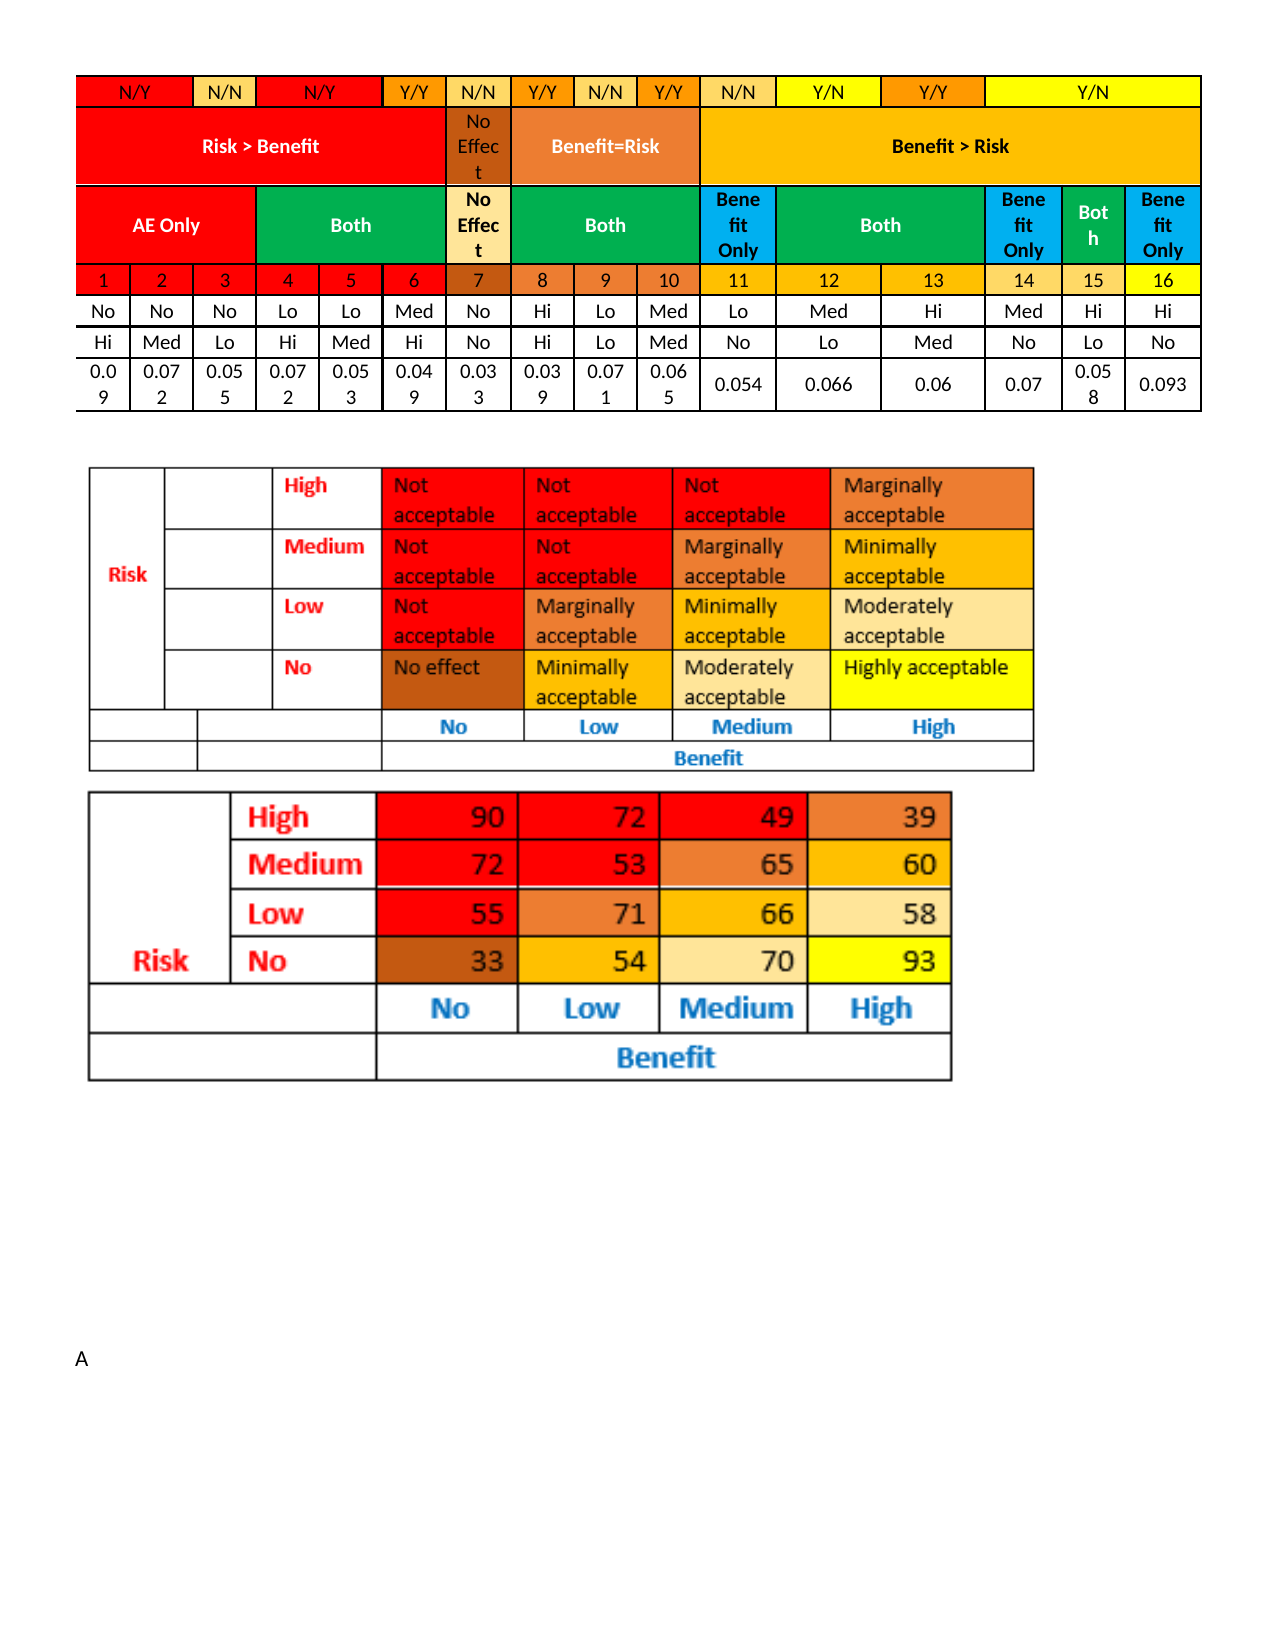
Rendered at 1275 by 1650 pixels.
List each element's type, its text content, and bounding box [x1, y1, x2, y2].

table_cell Hi [512, 296, 573, 325]
table_cell Both [512, 187, 699, 263]
table_cell 15 [1063, 265, 1124, 294]
table_cell 0.071 [575, 359, 636, 409]
table_cell Med [986, 296, 1061, 325]
table_cell No [194, 296, 255, 325]
table_cell Lo [777, 328, 880, 357]
table_cell No [1126, 328, 1200, 357]
table_cell Benefit Only [1126, 187, 1200, 263]
table_cell 16 [1126, 265, 1200, 294]
table_cell 0.066 [777, 359, 880, 409]
table_cell No [447, 328, 510, 357]
table_cell Med [131, 328, 192, 357]
table_cell No Effect [447, 108, 510, 184]
table_cell N/N [447, 77, 510, 106]
table_cell Benefit=Risk [512, 108, 699, 184]
table_cell Hi [76, 328, 129, 357]
table_cell N/Y [257, 77, 381, 106]
table_cell 6 [384, 265, 445, 294]
table_cell Risk > Benefit [76, 108, 445, 184]
table_cell Both [1063, 187, 1124, 263]
table_cell 0.039 [512, 359, 573, 409]
table_cell Y/Y [512, 77, 573, 106]
table_cell 0.072 [257, 359, 318, 409]
table_cell Lo [575, 296, 636, 325]
table_cell Lo [257, 296, 318, 325]
table_cell Med [320, 328, 381, 357]
table_cell No [76, 296, 129, 325]
table_cell Y/N [986, 77, 1200, 106]
table_cell Hi [512, 328, 573, 357]
table_cell 0.053 [320, 359, 381, 409]
table_cell Lo [575, 328, 636, 357]
table_cell Benefit Only [986, 187, 1061, 263]
table_cell Med [638, 296, 699, 325]
text A [75, 1344, 1200, 1372]
table_cell Benefit Only [701, 187, 775, 263]
table_cell 0.055 [194, 359, 255, 409]
table_cell 2 [131, 265, 192, 294]
table_cell 13 [882, 265, 984, 294]
table_cell 0.09 [76, 359, 129, 409]
table_cell Lo [320, 296, 381, 325]
table_cell Both [777, 187, 984, 263]
table_cell Both [257, 187, 445, 263]
table_cell 0.054 [701, 359, 775, 409]
table_cell 0.072 [131, 359, 192, 409]
table_cell 0.07 [986, 359, 1061, 409]
table_cell 7 [447, 265, 510, 294]
table_cell Y/Y [638, 77, 699, 106]
table_cell 0.033 [447, 359, 510, 409]
table_cell AE Only [76, 187, 255, 263]
table_cell 0.049 [384, 359, 445, 409]
table_cell Hi [384, 328, 445, 357]
table_cell 0.058 [1063, 359, 1124, 409]
table_cell 8 [512, 265, 573, 294]
table_cell Med [384, 296, 445, 325]
table_cell N/Y [76, 77, 192, 106]
table_cell No Effect [447, 187, 510, 263]
table_cell Med [638, 328, 699, 357]
table_cell Hi [1126, 296, 1200, 325]
table_cell 11 [701, 265, 775, 294]
table_cell Med [882, 328, 984, 357]
table_cell Hi [257, 328, 318, 357]
table_cell Lo [1063, 328, 1124, 357]
table_cell 5 [320, 265, 381, 294]
table_cell Hi [1063, 296, 1124, 325]
table_cell No [986, 328, 1061, 357]
table_cell Benefit > Risk [701, 108, 1200, 184]
table_cell N/N [194, 77, 255, 106]
table_cell Med [777, 296, 880, 325]
table_cell No [447, 296, 510, 325]
table_cell Lo [194, 328, 255, 357]
table_cell Y/Y [384, 77, 445, 106]
table_cell No [701, 328, 775, 357]
table_cell No [131, 296, 192, 325]
table_cell Y/Y [882, 77, 984, 106]
picture [75, 458, 1044, 775]
table_cell Lo [701, 296, 775, 325]
table_cell 12 [777, 265, 880, 294]
table_cell 0.065 [638, 359, 699, 409]
picture [75, 776, 962, 1091]
table_cell N/N [701, 77, 775, 106]
table_cell 4 [257, 265, 318, 294]
table_cell Y/N [777, 77, 880, 106]
table_cell 14 [986, 265, 1061, 294]
table_cell 0.06 [882, 359, 984, 409]
table_cell Hi [882, 296, 984, 325]
table_cell 9 [575, 265, 636, 294]
table_cell 10 [638, 265, 699, 294]
table_cell N/N [575, 77, 636, 106]
table_cell 1 [76, 265, 129, 294]
table_cell 3 [194, 265, 255, 294]
table_cell 0.093 [1126, 359, 1200, 409]
